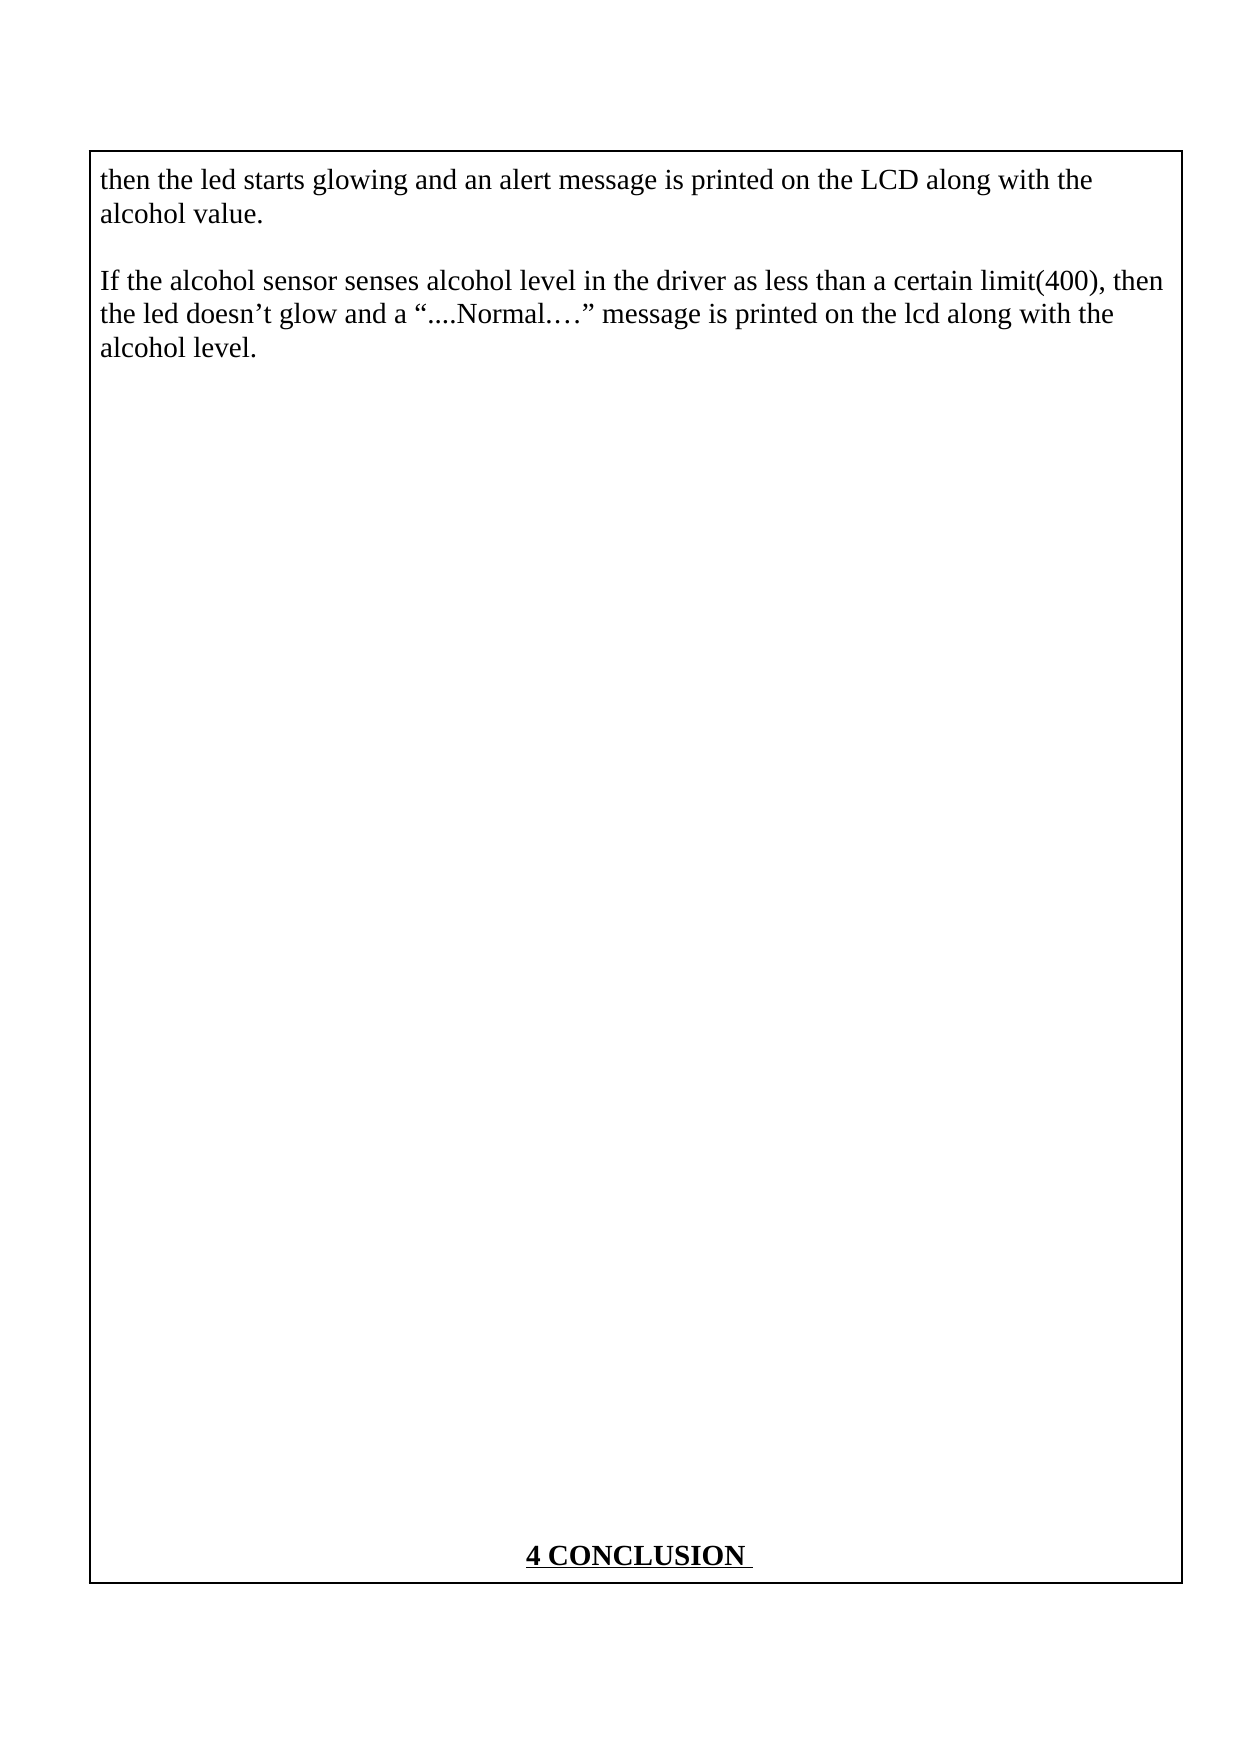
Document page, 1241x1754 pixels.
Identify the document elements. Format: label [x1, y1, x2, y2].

table_header [91, 152, 1181, 1582]
